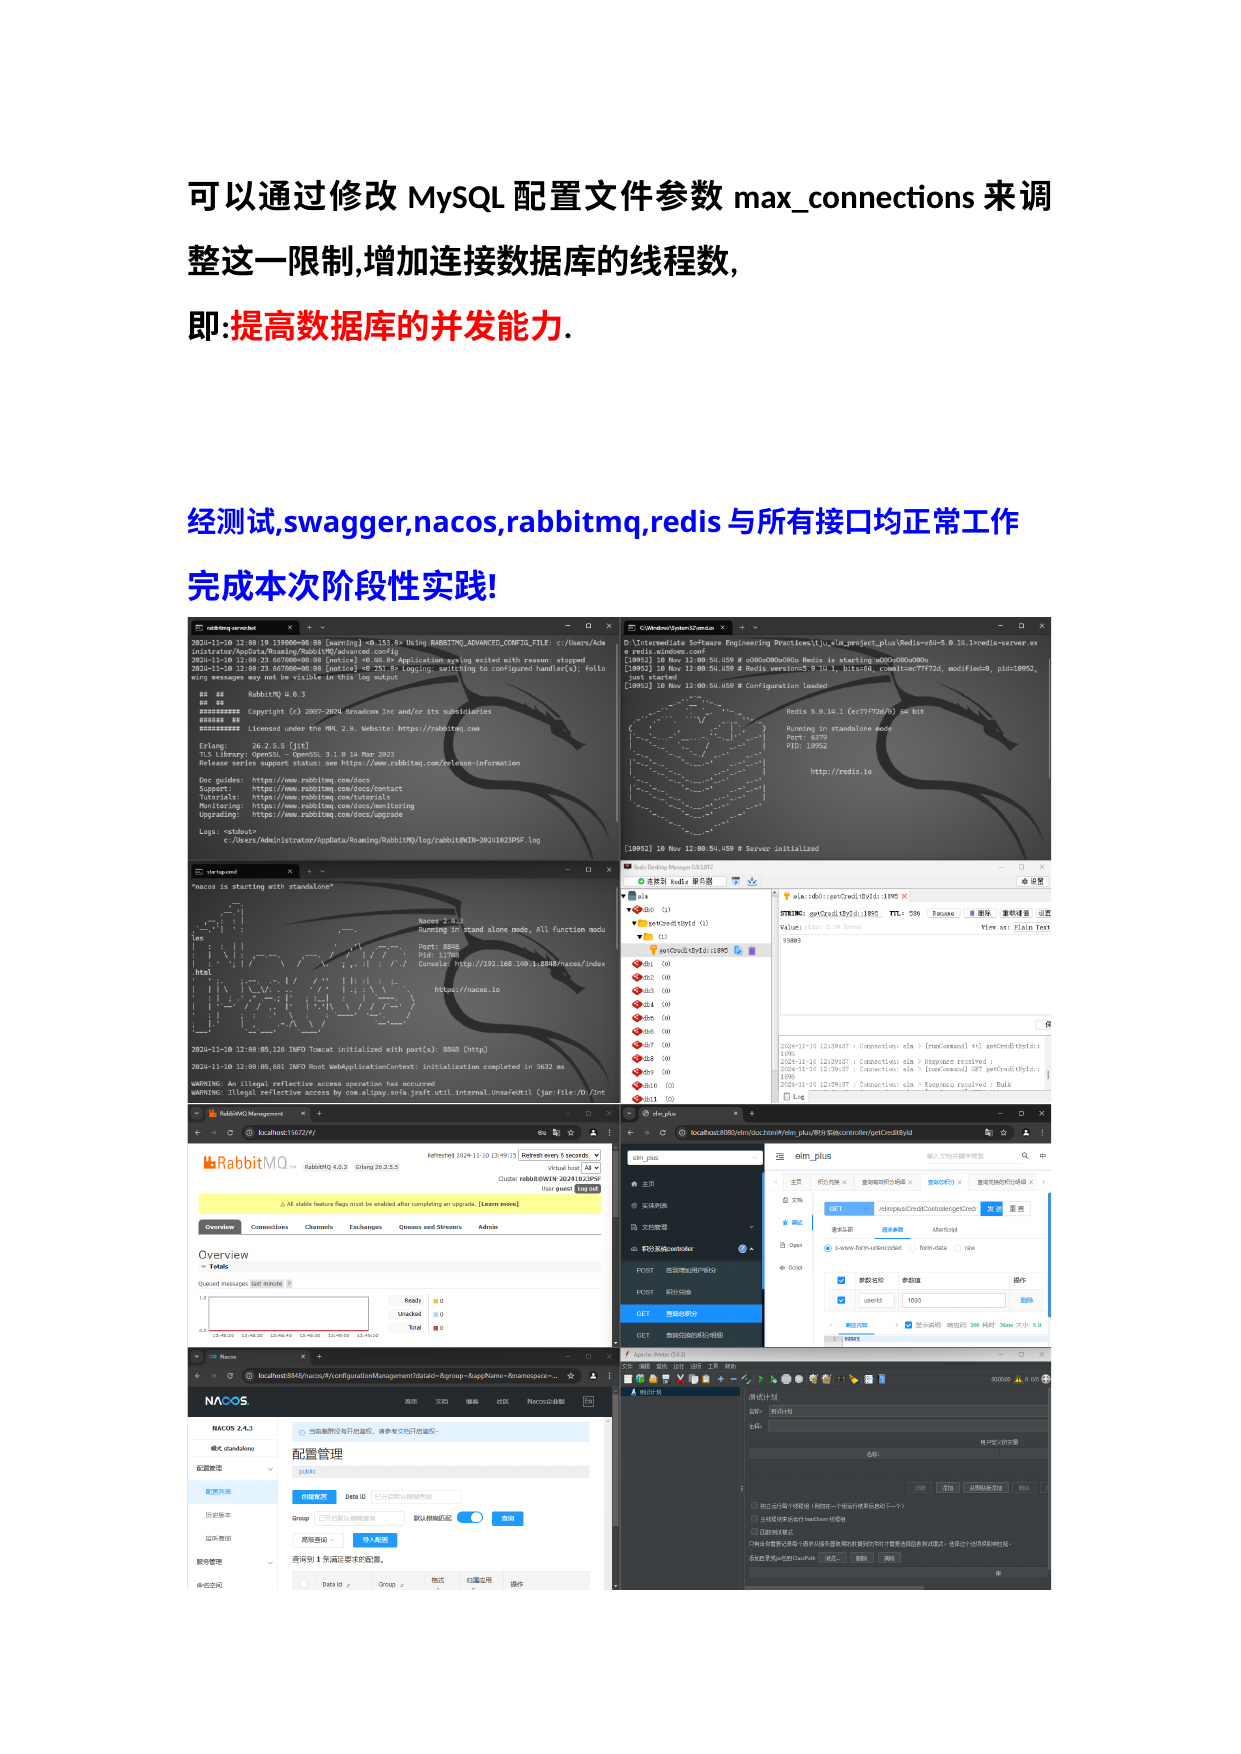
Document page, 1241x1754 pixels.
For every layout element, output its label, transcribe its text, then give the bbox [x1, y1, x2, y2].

list 即:提高数据库的并发能力. [187, 292, 1053, 357]
list 可以通过修改MySQL配置文件参数max_connections来调整这一限制,增加连接数据库的线程数, [187, 162, 1053, 292]
picture [187, 617, 1052, 1103]
list 完成本次阶段性实践! [187, 552, 1053, 617]
picture [187, 1104, 1052, 1590]
list 经测试,swagger,nacos,rabbitmq,redis与所有接口均正常工作 [187, 487, 1053, 552]
